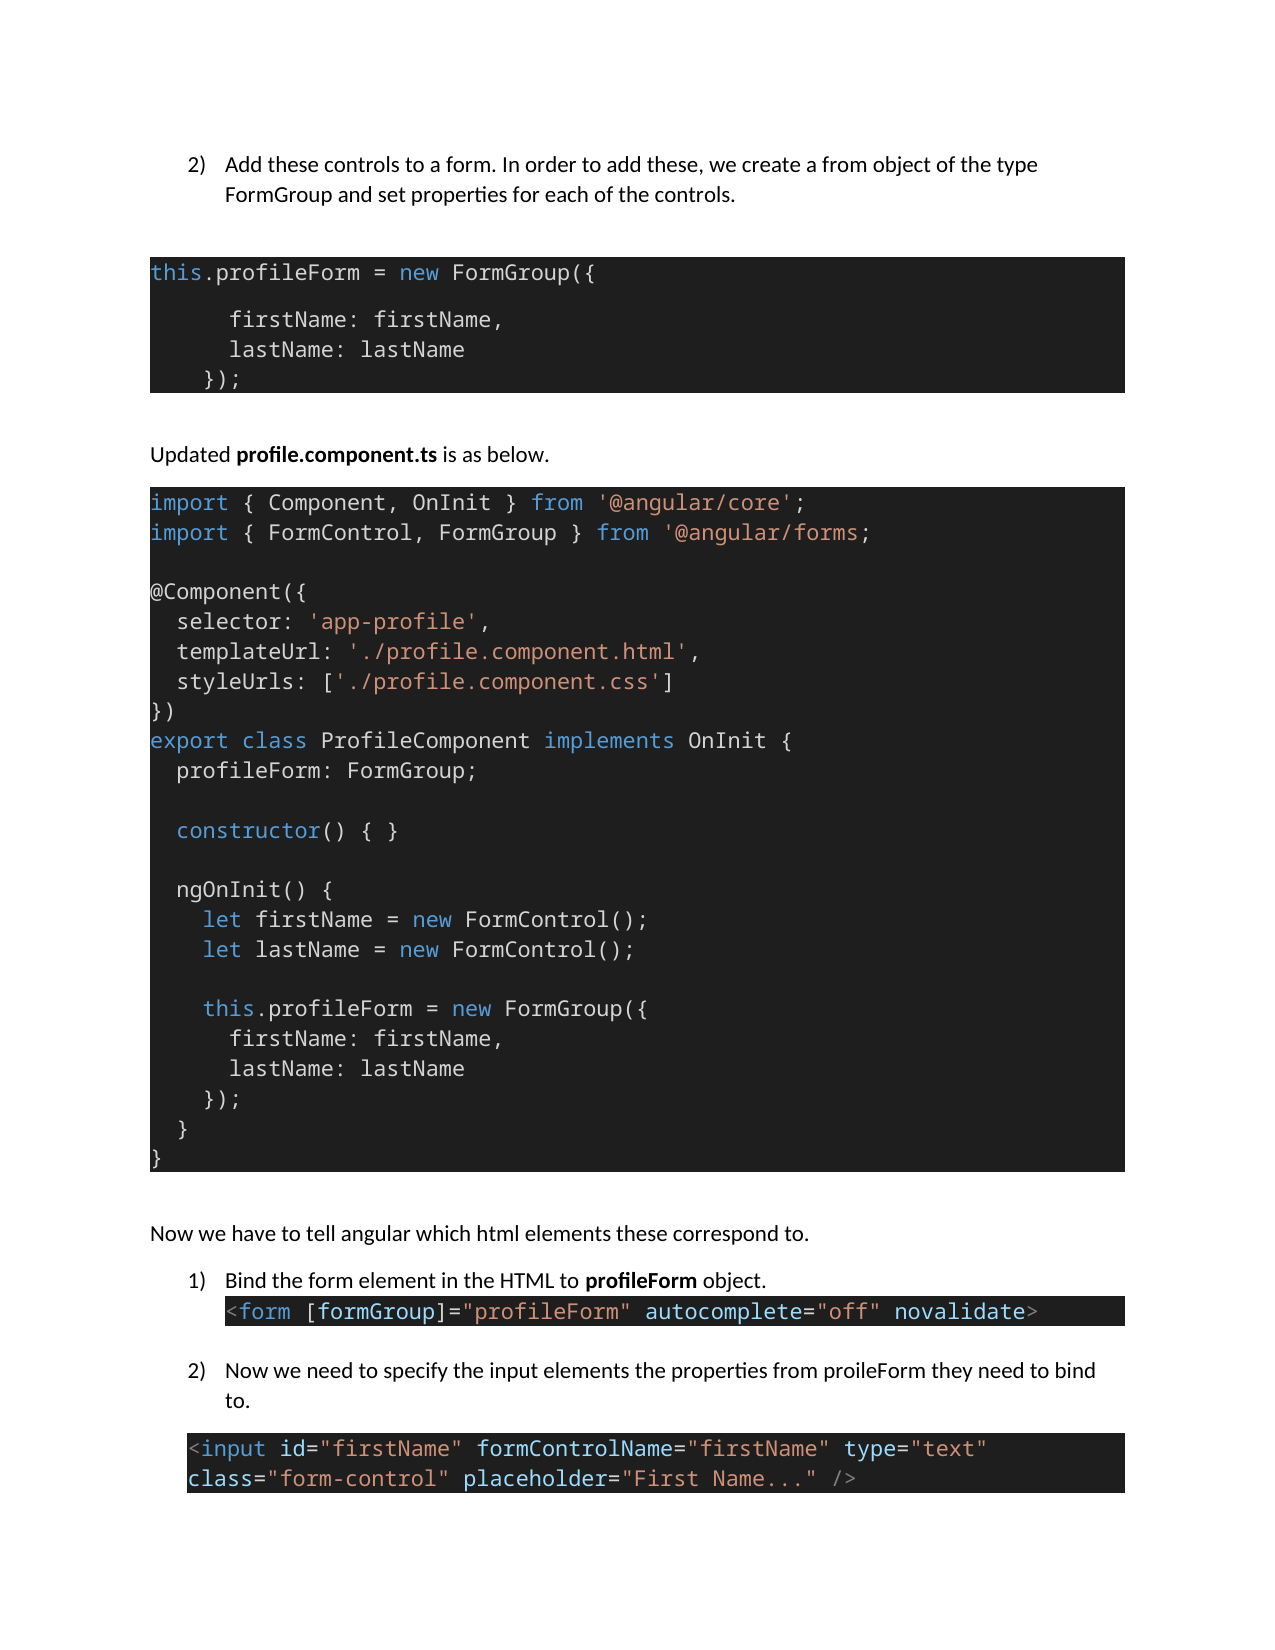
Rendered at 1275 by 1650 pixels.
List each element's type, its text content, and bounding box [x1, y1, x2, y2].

text templateUrl: './profile.component.html', [150, 636, 1125, 666]
text lastName: lastName [150, 1053, 1125, 1083]
text this.profileForm = new FormGroup({ [150, 993, 1125, 1023]
text constructor() { } [150, 814, 1125, 844]
list Add these controls to a form. In order to add these, we create a from object of the type FormGroup and set properties for each of the controls. [187, 150, 1125, 238]
text } [150, 1112, 1125, 1142]
text <input id="firstName" formControlName="firstName" type="text" class="form-control" placeholder="First Name..." /> [187, 1433, 1125, 1493]
text }); [150, 363, 1125, 393]
text this.profileForm = new FormGroup({ [150, 257, 1125, 287]
text selector: 'app-profile', [150, 606, 1125, 636]
text import { FormControl, FormGroup } from '@angular/forms; [150, 517, 1125, 546]
list Now we need to specify the input elements the properties from proileForm they need to bind to. [187, 1356, 1125, 1414]
list Bind the form element in the HTML to profileForm object. [187, 1266, 1125, 1294]
text firstName: firstName, [150, 304, 1125, 333]
text }); [150, 1083, 1125, 1112]
text firstName: firstName, [150, 1023, 1125, 1053]
text styleUrls: ['./profile.component.css'] [150, 666, 1125, 695]
text }) [150, 695, 1125, 725]
text import { Component, OnInit } from '@angular/core'; [150, 487, 1125, 517]
text lastName: lastName [150, 333, 1125, 363]
text ngOnInit() { [150, 874, 1125, 904]
text } [150, 1142, 1125, 1172]
text Now we have to tell angular which html elements these correspond to. [150, 1219, 1125, 1247]
text let lastName = new FormControl(); [150, 934, 1125, 963]
text @Component({ [150, 576, 1125, 606]
text profileForm: FormGroup; [150, 755, 1125, 785]
text Updated profile.component.ts is as below. [150, 440, 1125, 468]
text let firstName = new FormControl(); [150, 904, 1125, 934]
list <form [formGroup]="profileForm" autocomplete="off" novalidate> [225, 1296, 1125, 1326]
text export class ProfileComponent implements OnInit { [150, 725, 1125, 755]
